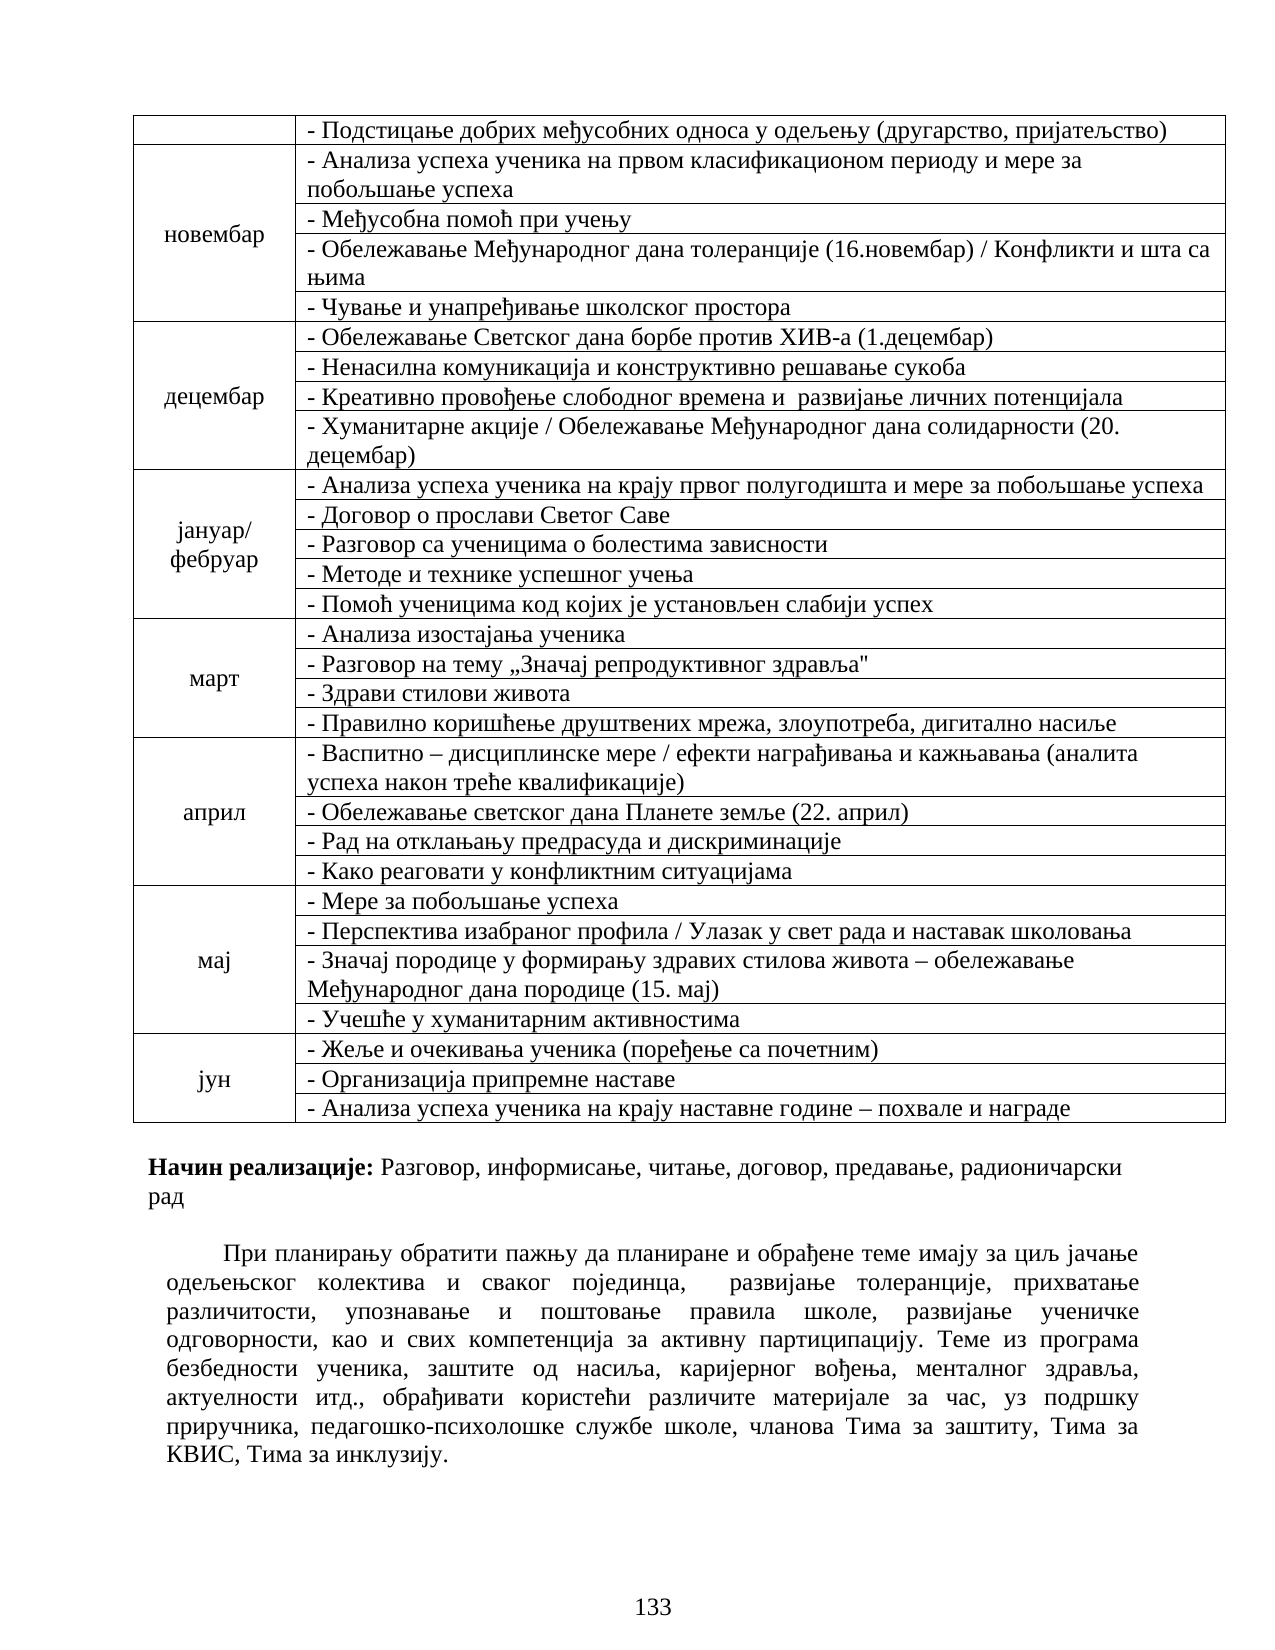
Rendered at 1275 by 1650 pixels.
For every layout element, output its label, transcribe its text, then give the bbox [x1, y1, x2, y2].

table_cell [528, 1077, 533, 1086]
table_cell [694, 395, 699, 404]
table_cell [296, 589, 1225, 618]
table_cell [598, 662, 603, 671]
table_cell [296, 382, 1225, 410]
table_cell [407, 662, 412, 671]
text Начин реализације: Разговор, информисање, читање, договор, предавање, радионичарски рад [148, 1152, 1158, 1209]
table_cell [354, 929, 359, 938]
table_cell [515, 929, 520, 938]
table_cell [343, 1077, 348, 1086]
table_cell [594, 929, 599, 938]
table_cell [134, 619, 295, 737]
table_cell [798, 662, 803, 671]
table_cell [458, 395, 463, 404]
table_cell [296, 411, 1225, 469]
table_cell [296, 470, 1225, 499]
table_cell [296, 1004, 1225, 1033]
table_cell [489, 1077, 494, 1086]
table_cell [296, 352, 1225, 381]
text При планирању обратити пажњу да планиране и обрађене теме имају за циљ јачање одељењског колектива и сваког појединца, развијање толеранције, прихватање различитости, упознавање и поштовање правила школе, развијање ученичке одговорности, као и свих компетенција за активну партиципацију. Теме из програма безбедности ученика, заштите од насиља, каријерног вођења, менталног здравља, актуелности итд., обрађивати користећи различите материјале за час, уз подршку приручника, педагошко-психолошке службе школе, чланова Тима за заштиту, Тима за КВИС, Тима за инклузију. [166, 1238, 1140, 1468]
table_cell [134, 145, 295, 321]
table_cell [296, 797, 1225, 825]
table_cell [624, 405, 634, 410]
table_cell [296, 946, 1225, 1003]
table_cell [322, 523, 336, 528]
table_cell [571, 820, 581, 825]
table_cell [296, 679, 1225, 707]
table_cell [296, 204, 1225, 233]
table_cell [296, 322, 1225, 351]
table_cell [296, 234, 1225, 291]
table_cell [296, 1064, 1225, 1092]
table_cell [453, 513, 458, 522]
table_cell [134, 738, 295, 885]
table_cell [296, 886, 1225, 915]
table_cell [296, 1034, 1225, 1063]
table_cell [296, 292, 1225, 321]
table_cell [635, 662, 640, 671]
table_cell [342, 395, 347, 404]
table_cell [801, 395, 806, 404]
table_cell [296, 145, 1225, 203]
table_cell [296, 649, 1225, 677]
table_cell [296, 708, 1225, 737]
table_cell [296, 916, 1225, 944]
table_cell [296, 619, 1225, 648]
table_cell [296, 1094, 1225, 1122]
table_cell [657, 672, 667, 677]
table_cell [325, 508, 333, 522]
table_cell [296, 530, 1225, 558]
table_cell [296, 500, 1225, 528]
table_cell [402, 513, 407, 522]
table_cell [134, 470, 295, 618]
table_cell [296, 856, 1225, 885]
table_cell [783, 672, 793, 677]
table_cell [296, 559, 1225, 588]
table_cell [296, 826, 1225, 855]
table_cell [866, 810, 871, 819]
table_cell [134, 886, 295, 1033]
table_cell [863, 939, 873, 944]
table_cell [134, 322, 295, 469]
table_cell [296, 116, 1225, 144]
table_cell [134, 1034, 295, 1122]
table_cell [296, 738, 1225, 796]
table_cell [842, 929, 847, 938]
